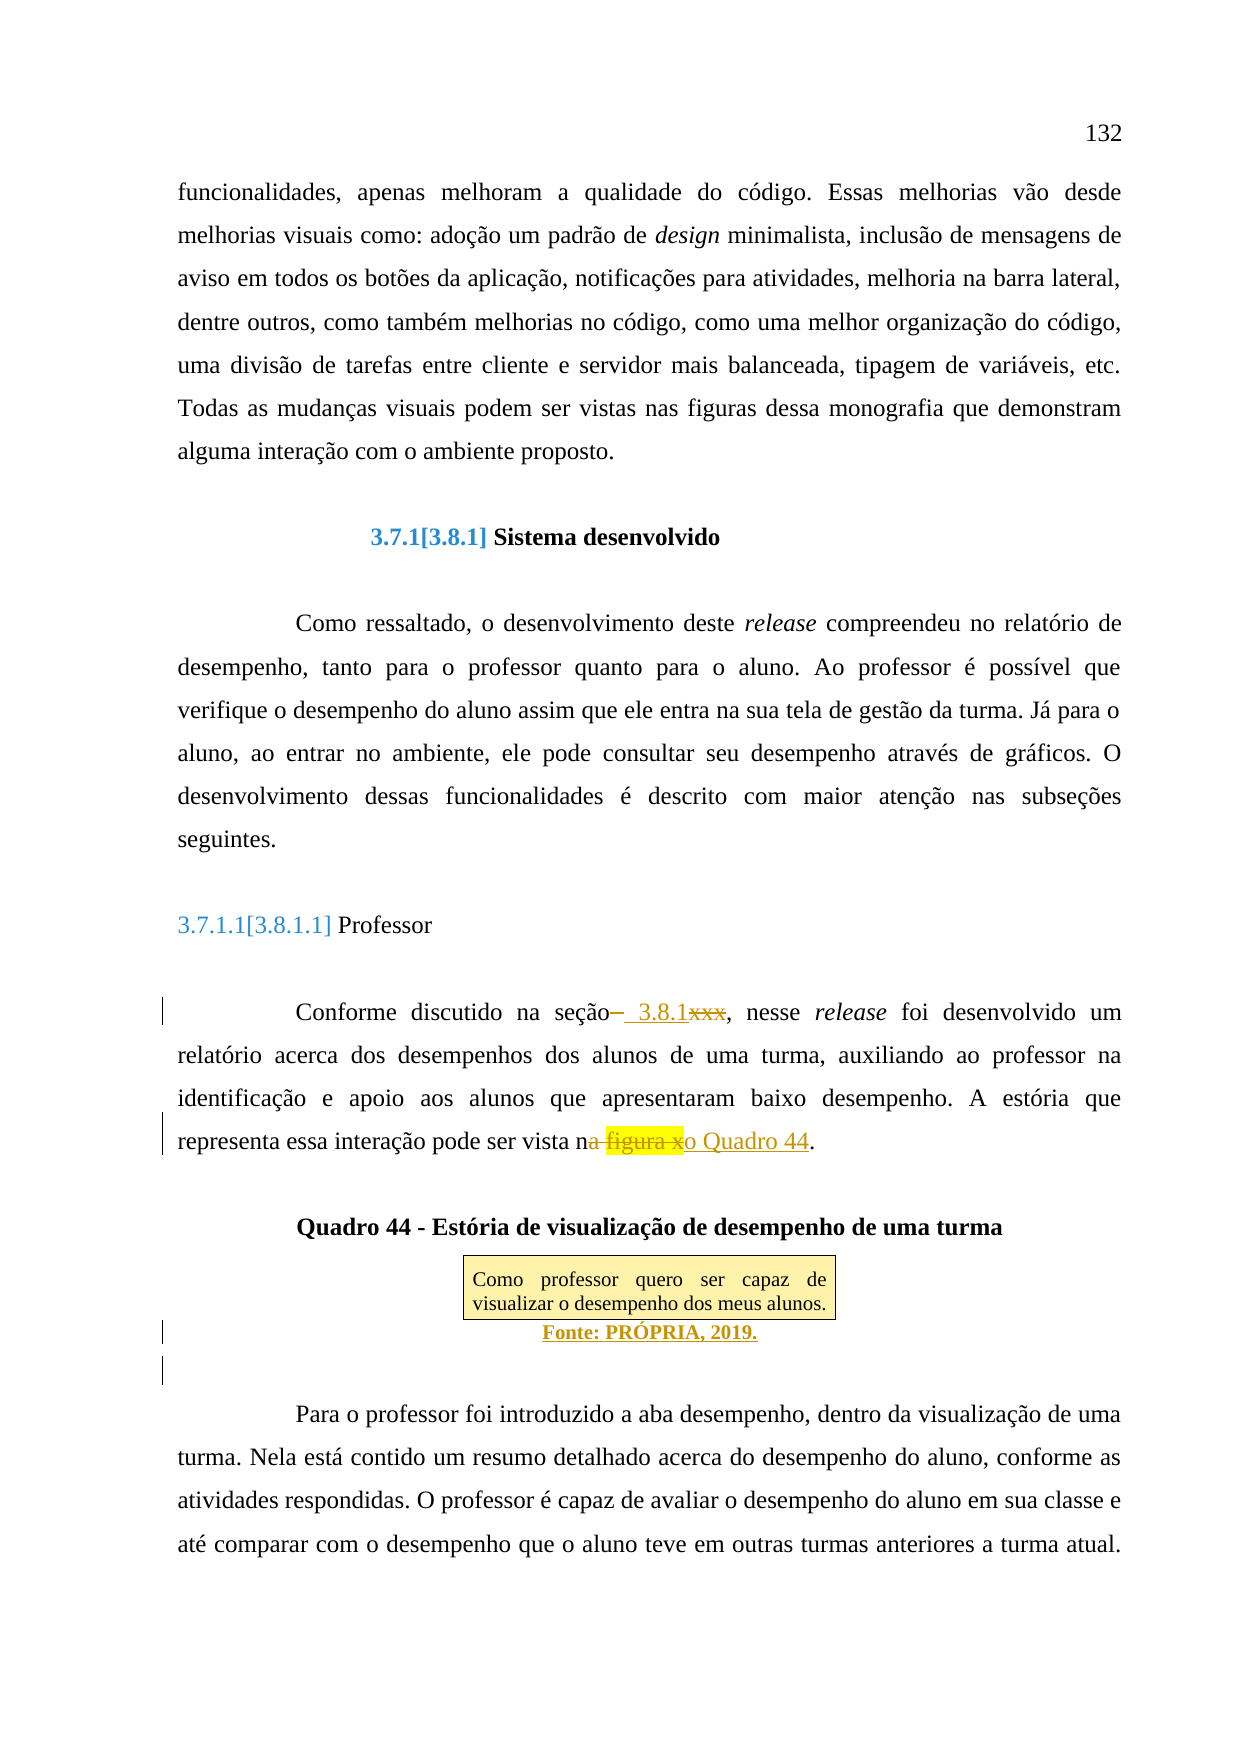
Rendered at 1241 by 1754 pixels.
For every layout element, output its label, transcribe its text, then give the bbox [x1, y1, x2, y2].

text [177, 1399, 1122, 1557]
text Como ressaltado, o desenvolvimento deste release compreendeu no relatório de desempenho, tanto para o professor quanto para o aluno. Ao professor é possível que verifique o desempenho do aluno assim que ele entra na sua tela de gestão da turma. Já para o aluno, ao entrar no ambiente, ele pode consultar seu desempenho através de gráficos. O desenvolvimento dessas funcionalidades é descrito com maior atenção nas subseções seguintes. [177, 608, 1122, 853]
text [177, 177, 1122, 465]
text Como professor quero ser capaz de visualizar o desempenho dos meus alunos. [464, 1256, 835, 1319]
subtitle Sistema desenvolvido [252, 522, 1122, 551]
subtitle Professor [177, 910, 1122, 939]
text Conforme discutido na seção, nesse release foi desenvolvido um relatório acerca dos desempenhos dos alunos de uma turma, auxiliando ao professor na identificação e apoio aos alunos que apresentaram baixo desempenho. A estória que representa essa interação pode ser vista n. [177, 997, 1122, 1155]
